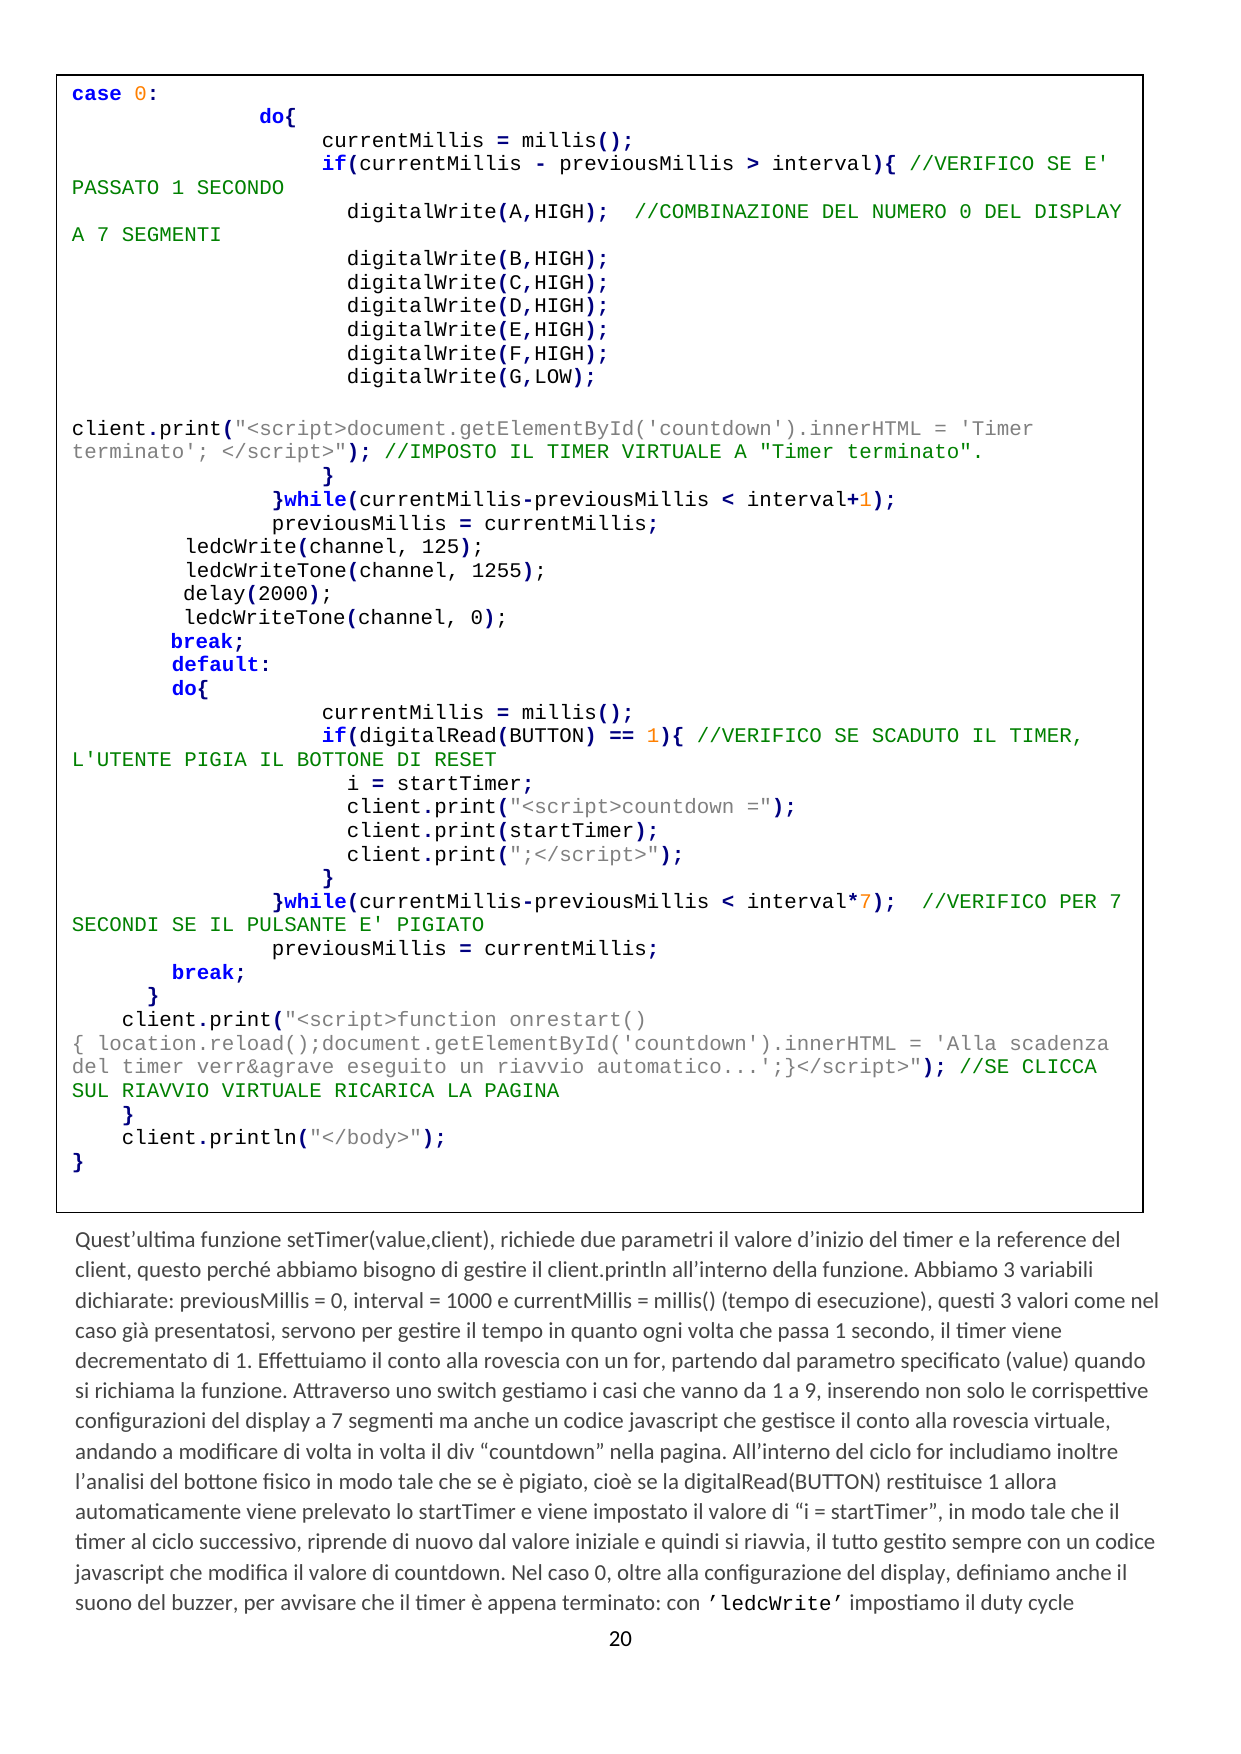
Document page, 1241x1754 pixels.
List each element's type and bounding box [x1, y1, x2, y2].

text [75, 75, 1165, 1616]
